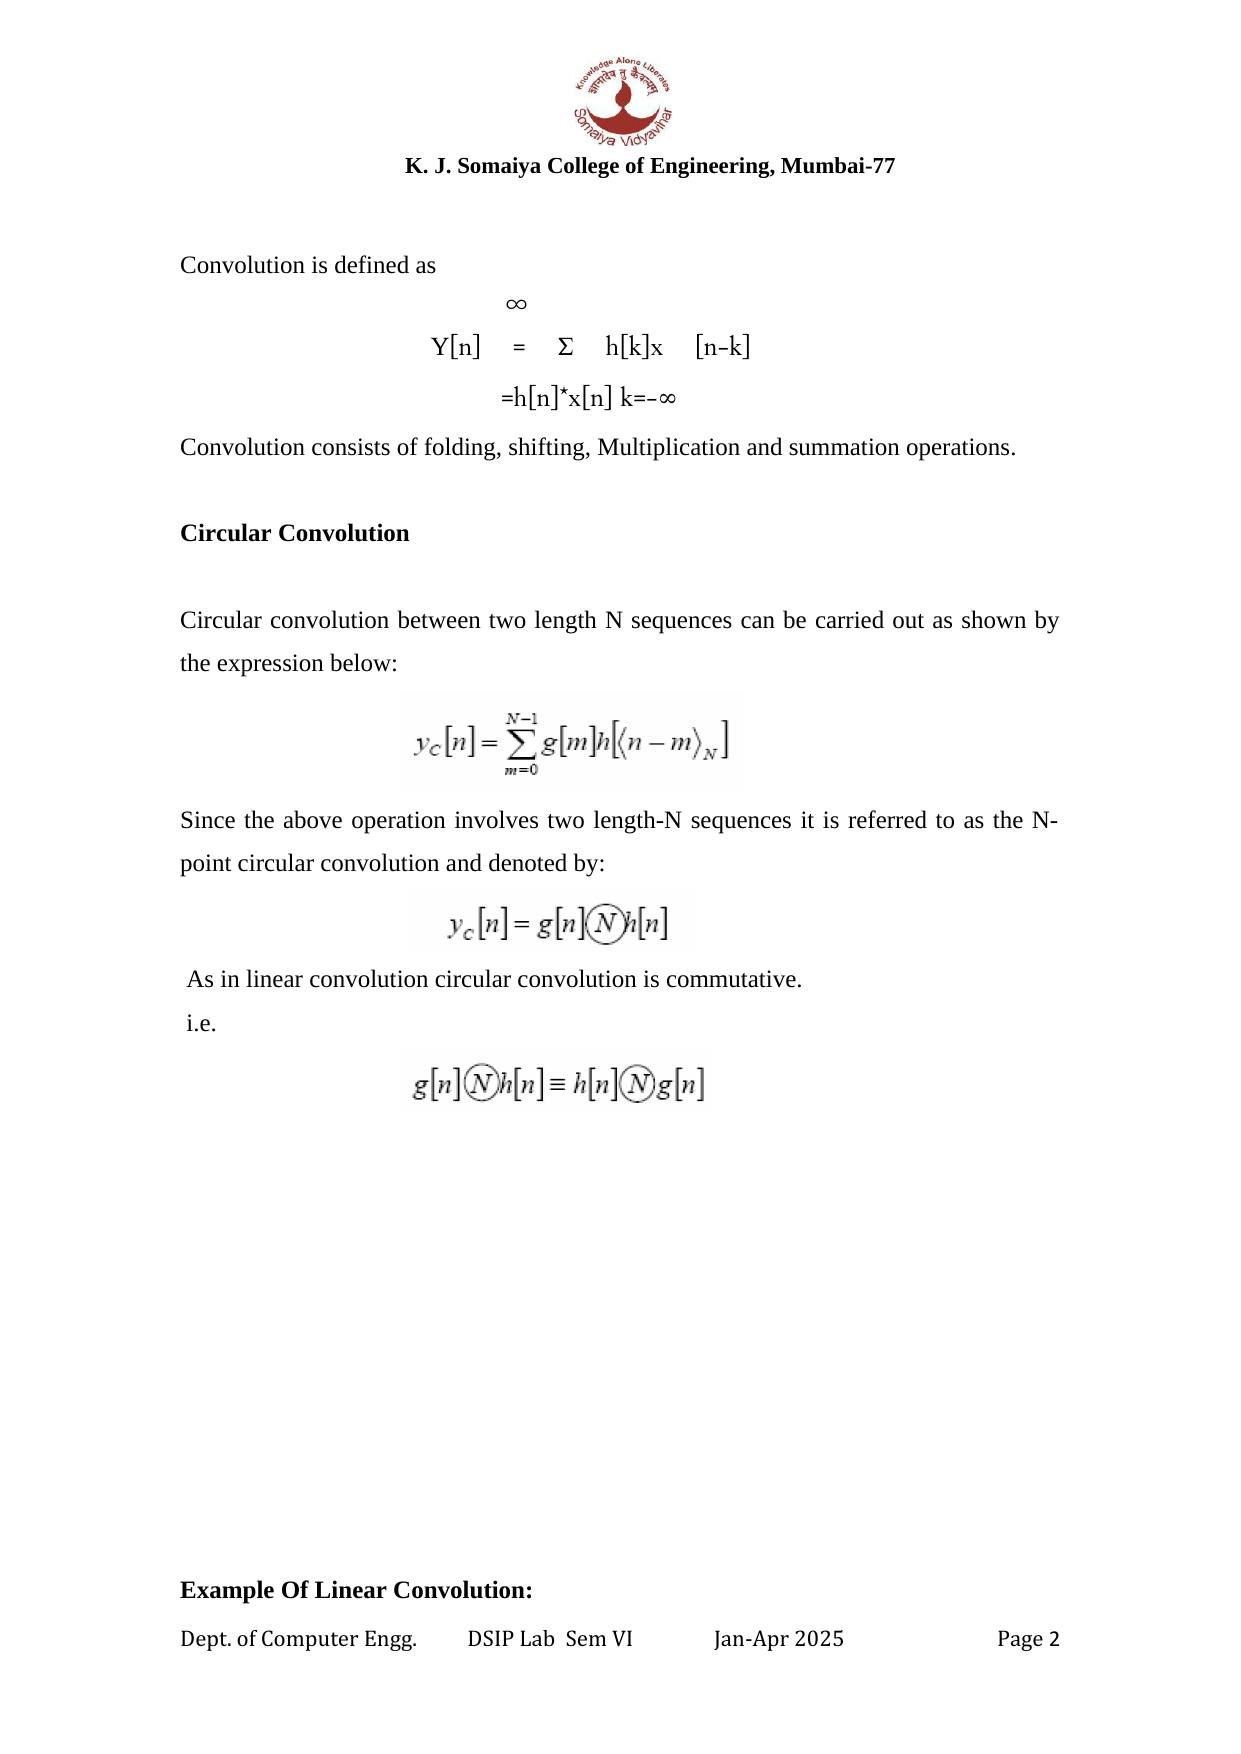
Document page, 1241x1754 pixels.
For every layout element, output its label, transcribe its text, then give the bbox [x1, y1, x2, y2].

text Since the above operation involves two length-N sequences it is referred to as the N-point circular convolution and denoted by: [180, 805, 1060, 877]
text Circular convolution between two length N sequences can be carried out as shown by the expression below: [180, 605, 1060, 677]
text Convolution consists of folding, shifting, Multiplication and summation operations. [180, 432, 1060, 461]
text i.e. [180, 1008, 1060, 1036]
text Circular Convolution [180, 518, 1060, 547]
text ∞ [505, 293, 1060, 318]
picture [398, 691, 746, 791]
text As in linear convolution circular convolution is commutative. [180, 964, 1060, 993]
text Y[n] = Σ h[k]x [n-k] =h[n]*x[n] k=-∞ [430, 331, 752, 415]
picture [405, 891, 698, 951]
picture [398, 1050, 710, 1114]
picture [574, 57, 672, 146]
text Convolution is defined as [180, 250, 1062, 279]
text Example Of Linear Convolution: [180, 1575, 1060, 1604]
